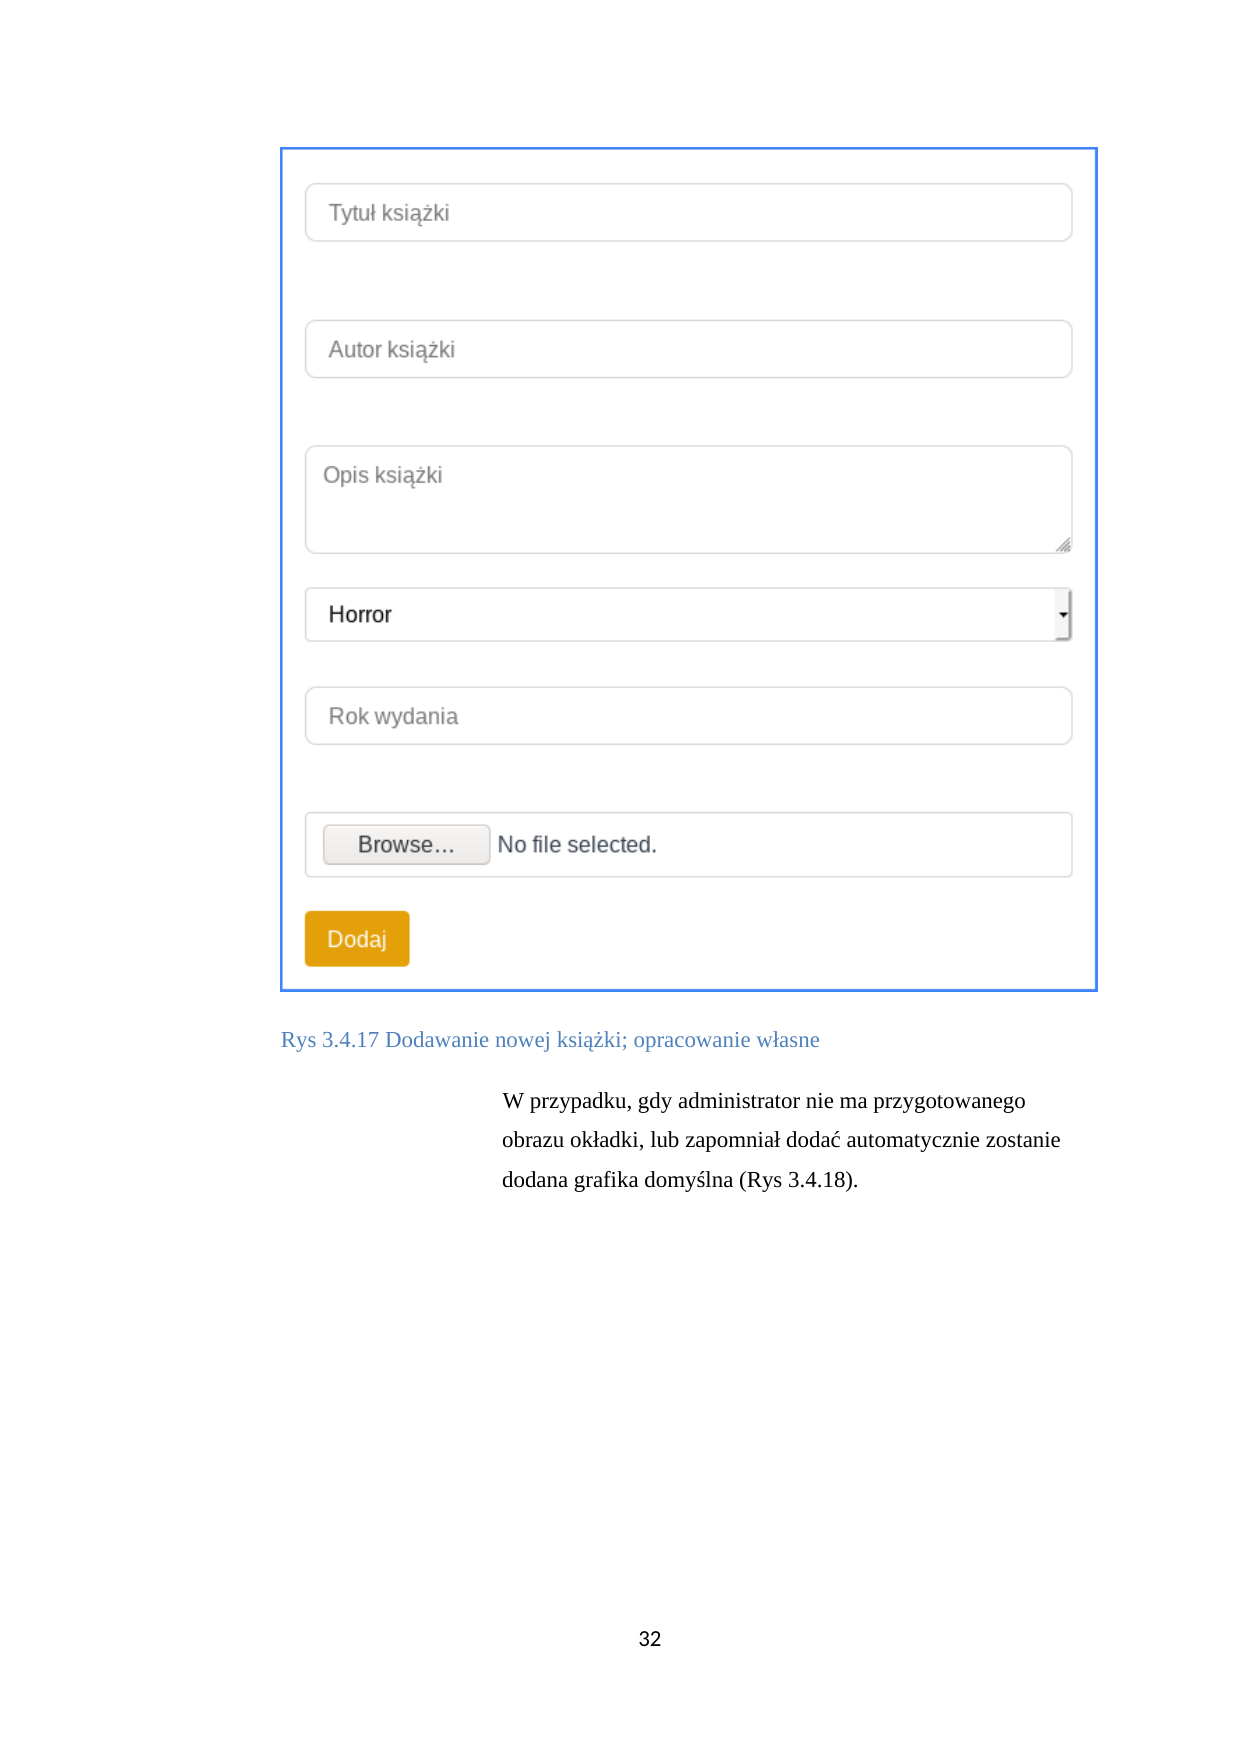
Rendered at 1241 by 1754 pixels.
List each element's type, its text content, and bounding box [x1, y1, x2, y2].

picture [280, 147, 1098, 992]
text W przypadku, gdy administrator nie ma przygotowanego obrazu okładki, lub zapomniał dodać automatycznie zostanie dodana grafika domyślna (Rys 3.4.18). [502, 1087, 1092, 1192]
text Rys 3.4.17 Dodawanie nowej książki; opracowanie własne [207, 1026, 1092, 1053]
